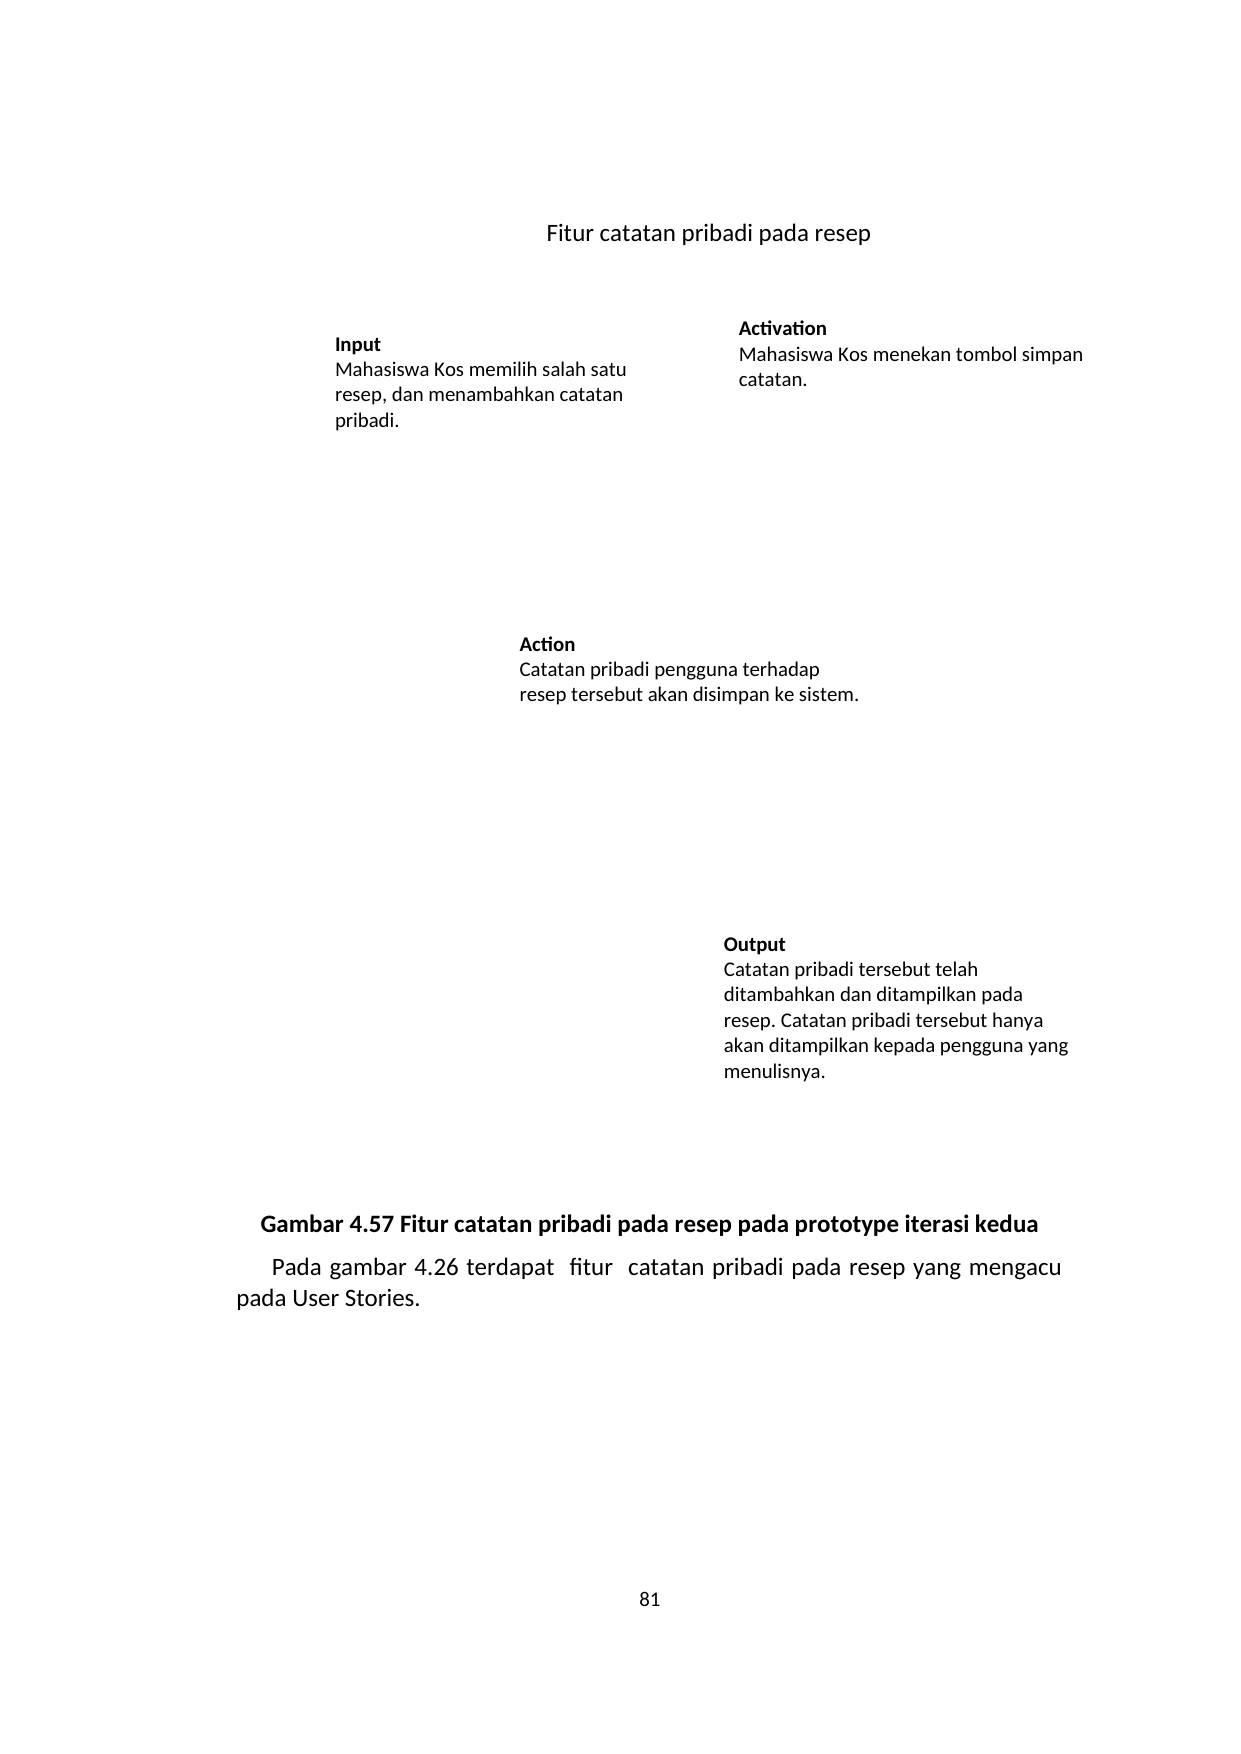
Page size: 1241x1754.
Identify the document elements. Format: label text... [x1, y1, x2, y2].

text Pada gambar 4.26 terdapat fitur catatan pribadi pada resep yang mengacu pada User Stories. [236, 1252, 1063, 1313]
